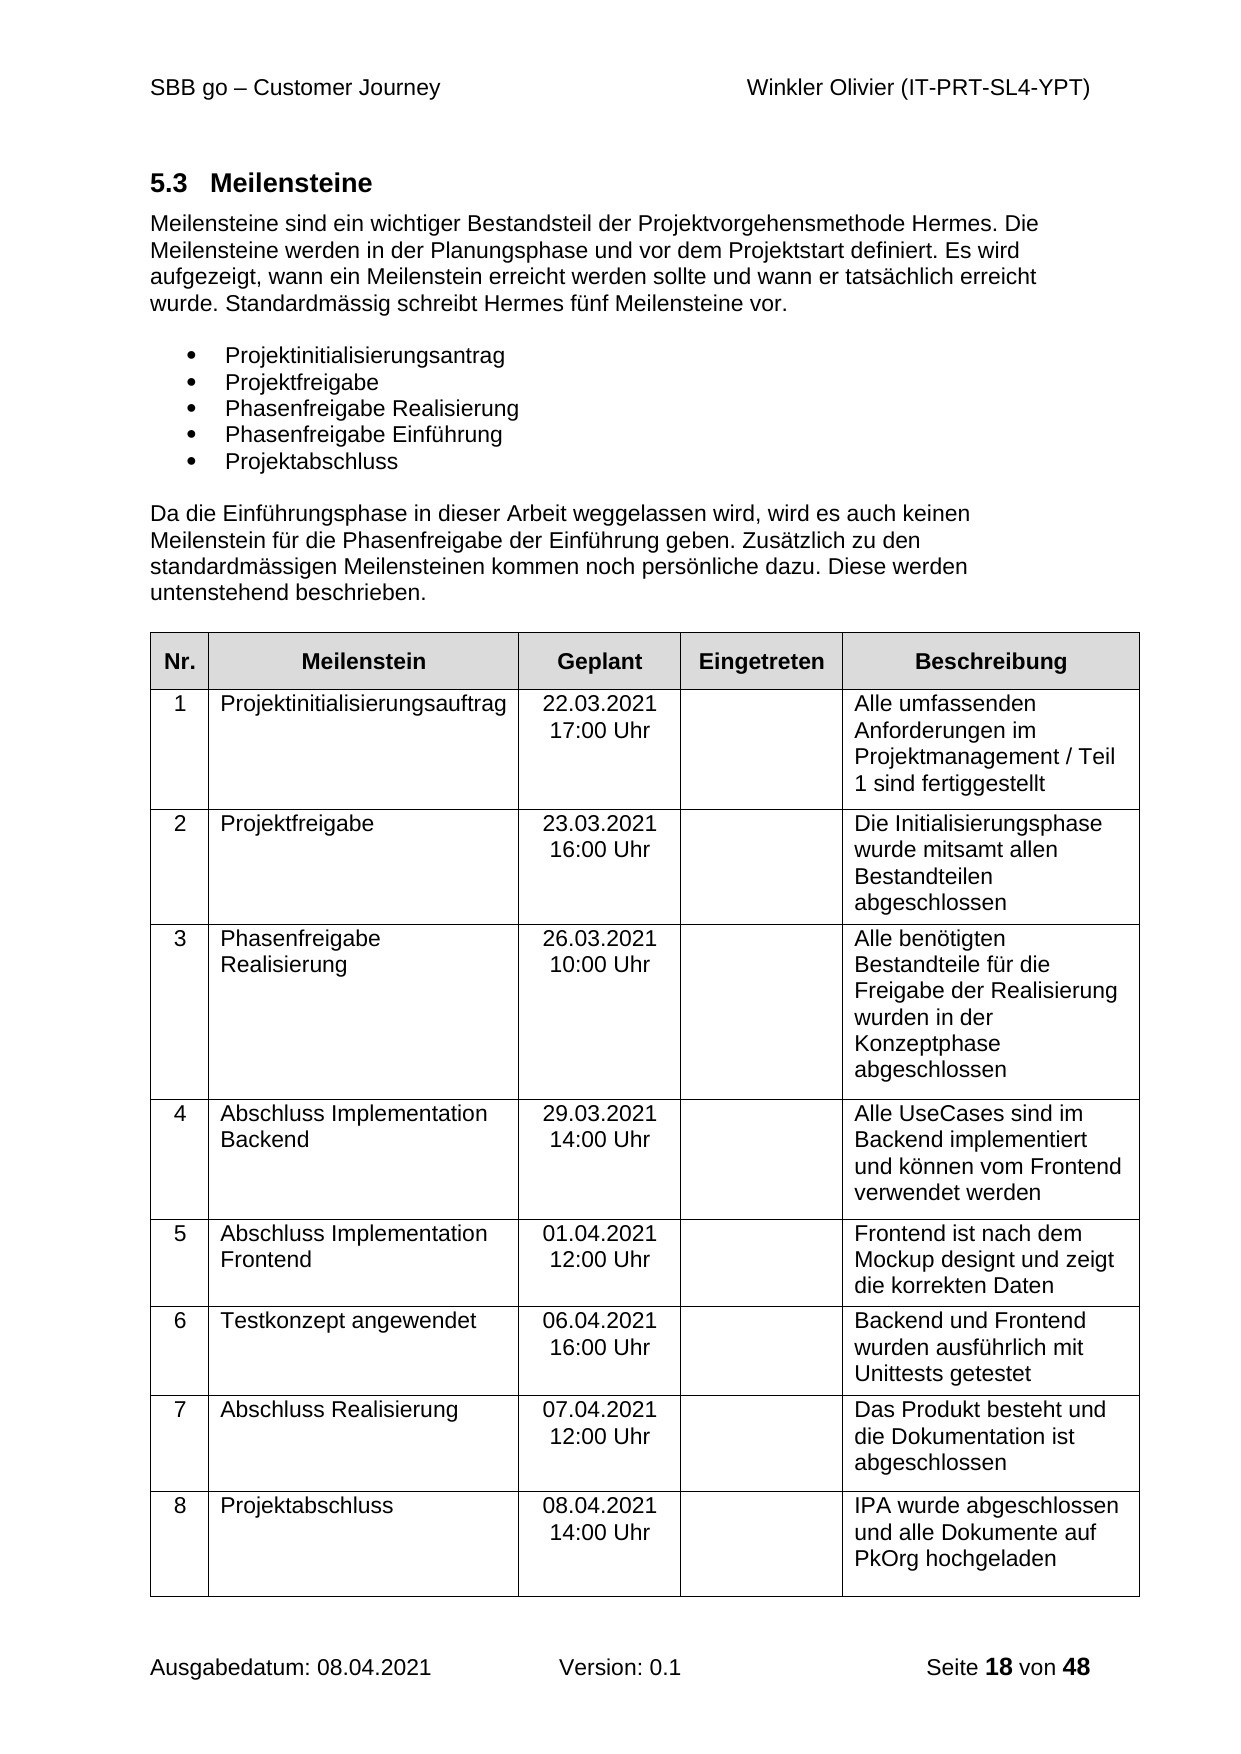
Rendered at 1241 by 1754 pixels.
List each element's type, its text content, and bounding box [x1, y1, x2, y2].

list Projektinitialisierungsantrag [187, 342, 1090, 368]
table_cell Alle benötigten Bestandteile für die Freigabe der Realisierung wurden in der Konzeptphase abgeschlossen [843, 925, 1139, 1099]
table_cell Backend und Frontend wurden ausführlich mit Unittests getestet [843, 1307, 1139, 1395]
table_cell Alle UseCases sind im Backend implementiert und können vom Frontend verwendet werden [843, 1100, 1139, 1218]
subtitle Meilensteine [150, 167, 1090, 198]
table_cell [681, 925, 842, 1099]
table_cell 1 [151, 690, 208, 809]
table_header Beschreibung [843, 633, 1139, 689]
table_header Nr. [151, 633, 208, 689]
table_cell Abschluss Realisierung [209, 1396, 518, 1491]
table_cell Projektfreigabe [209, 810, 518, 923]
table_cell 29.03.2021 14:00 Uhr [519, 1100, 680, 1218]
table_cell 5 [151, 1220, 208, 1306]
table_cell Das Produkt besteht und die Dokumentation ist abgeschlossen [843, 1396, 1139, 1491]
table_cell Projektabschluss [209, 1492, 518, 1596]
table_cell [681, 1307, 842, 1395]
list Phasenfreigabe Realisierung [187, 395, 1090, 421]
table_cell Alle umfassenden Anforderungen im Projektmanagement / Teil 1 sind fertiggestellt [843, 690, 1139, 809]
table_cell [681, 1492, 842, 1596]
table_cell 23.03.2021 16:00 Uhr [519, 810, 680, 923]
table_cell 6 [151, 1307, 208, 1395]
list Projektfreigabe [187, 368, 1090, 395]
table_cell IPA wurde abgeschlossen und alle Dokumente auf PkOrg hochgeladen [843, 1492, 1139, 1596]
table_header Geplant [519, 633, 680, 689]
table_cell [681, 1220, 842, 1306]
table_cell 3 [151, 925, 208, 1099]
list Projektabschluss [187, 448, 1090, 474]
table_cell Abschluss Implementation Backend [209, 1100, 518, 1218]
table_header Meilenstein [209, 633, 518, 689]
table_cell 26.03.2021 10:00 Uhr [519, 925, 680, 1099]
table_cell [681, 690, 842, 809]
table_cell Die Initialisierungsphase wurde mitsamt allen Bestandteilen abgeschlossen [843, 810, 1139, 923]
table_cell Frontend ist nach dem Mockup designt und zeigt die korrekten Daten [843, 1220, 1139, 1306]
table_cell 22.03.2021 17:00 Uhr [519, 690, 680, 809]
table_cell 06.04.2021 16:00 Uhr [519, 1307, 680, 1395]
table_cell Phasenfreigabe Realisierung [209, 925, 518, 1099]
table_cell Abschluss Implementation Frontend [209, 1220, 518, 1306]
table_header Eingetreten [681, 633, 842, 689]
table_cell 01.04.2021 12:00 Uhr [519, 1220, 680, 1306]
table_cell Testkonzept angewendet [209, 1307, 518, 1395]
table_cell [681, 1396, 842, 1491]
table_cell [681, 1100, 842, 1218]
list Phasenfreigabe Einführung [187, 421, 1090, 448]
table_cell 8 [151, 1492, 208, 1596]
table_cell 7 [151, 1396, 208, 1491]
table_cell [681, 810, 842, 923]
text Meilensteine sind ein wichtiger Bestandsteil der Projektvorgehensmethode Hermes. Die Meilensteine werden in der Planungsphase und vor dem Projektstart definiert. Es wird aufgezeigt, wann ein Meilenstein erreicht werden sollte und wann er tatsächlich erreicht wurde. Standardmässig schreibt Hermes fünf Meilensteine vor. [150, 210, 1090, 316]
table_cell 08.04.2021 14:00 Uhr [519, 1492, 680, 1596]
table_cell 4 [151, 1100, 208, 1218]
table_cell Projektinitialisierungsauftrag [209, 690, 518, 809]
table_cell 07.04.2021 12:00 Uhr [519, 1396, 680, 1491]
text Da die Einführungsphase in dieser Arbeit weggelassen wird, wird es auch keinen Meilenstein für die Phasenfreigabe der Einführung geben. Zusätzlich zu den standardmässigen Meilensteinen kommen noch persönliche dazu. Diese werden untenstehend beschrieben. [150, 500, 1090, 606]
table_cell 2 [151, 810, 208, 923]
